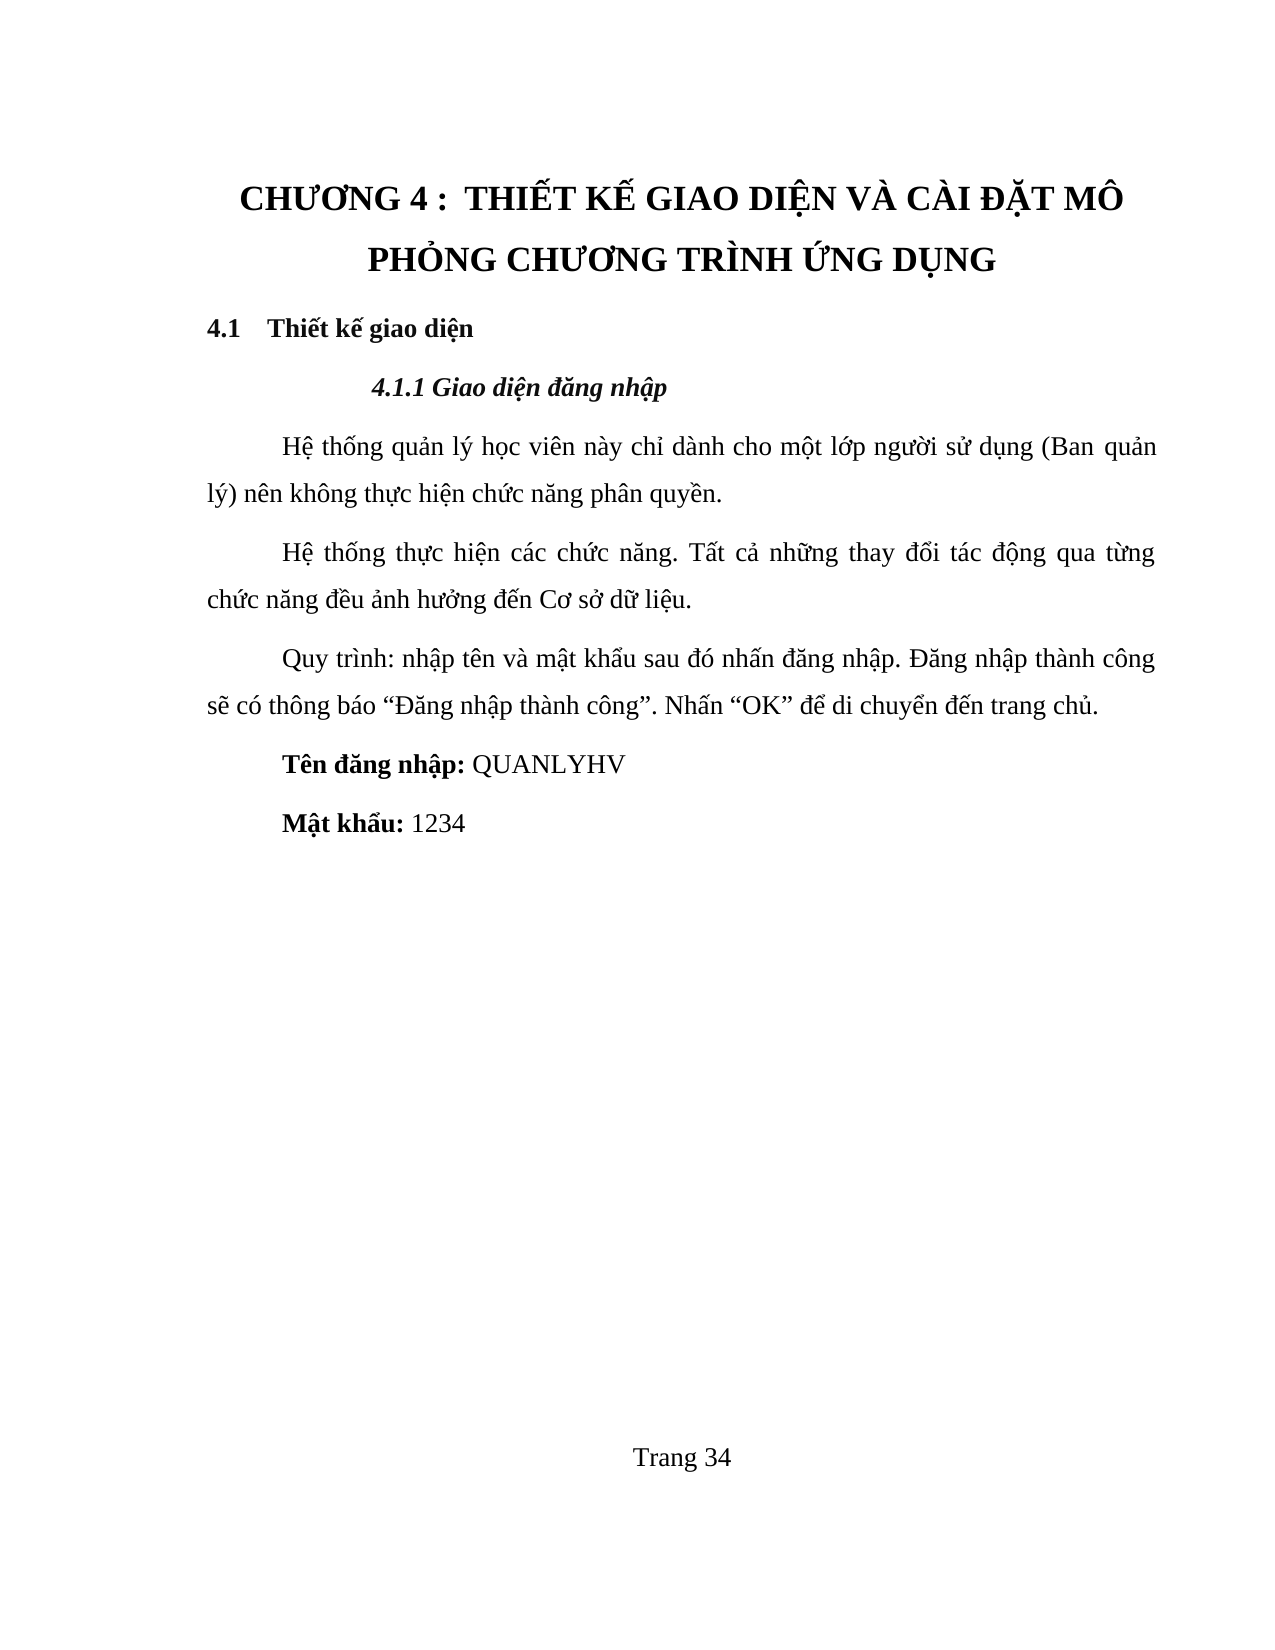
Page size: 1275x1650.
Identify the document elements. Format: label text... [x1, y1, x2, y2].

subtitle Thiết kế giao diện [207, 312, 1157, 343]
text Tên đăng nhập: QUANLYHV [207, 748, 1157, 779]
subtitle THIẾT KẾ GIAO DIỆN VÀ CÀI ĐẶT MÔ PHỎNG CHƯƠNG TRÌNH ỨNG DỤNG [207, 177, 1157, 279]
text Hệ thống thực hiện các chức năng. Tất cả những thay đổi tác động qua từng chức năng đều ảnh hưởng đến Cơ sở dữ liệu. [207, 536, 1157, 614]
text Hệ thống quản lý học viên này chỉ dành cho một lớp người sử dụng (Ban quản lý) nên không thực hiện chức năng phân quyền. [207, 431, 1157, 508]
text Mật khẩu: 1234 [207, 807, 1157, 838]
text Quy trình: nhập tên và mật khẩu sau đó nhấn đăng nhập. Đăng nhập thành công sẽ có thông báo “Đăng nhập thành công”. Nhấn “OK” để di chuyển đến trang chủ. [207, 642, 1157, 720]
subtitle Giao diện đăng nhập [297, 371, 1157, 402]
